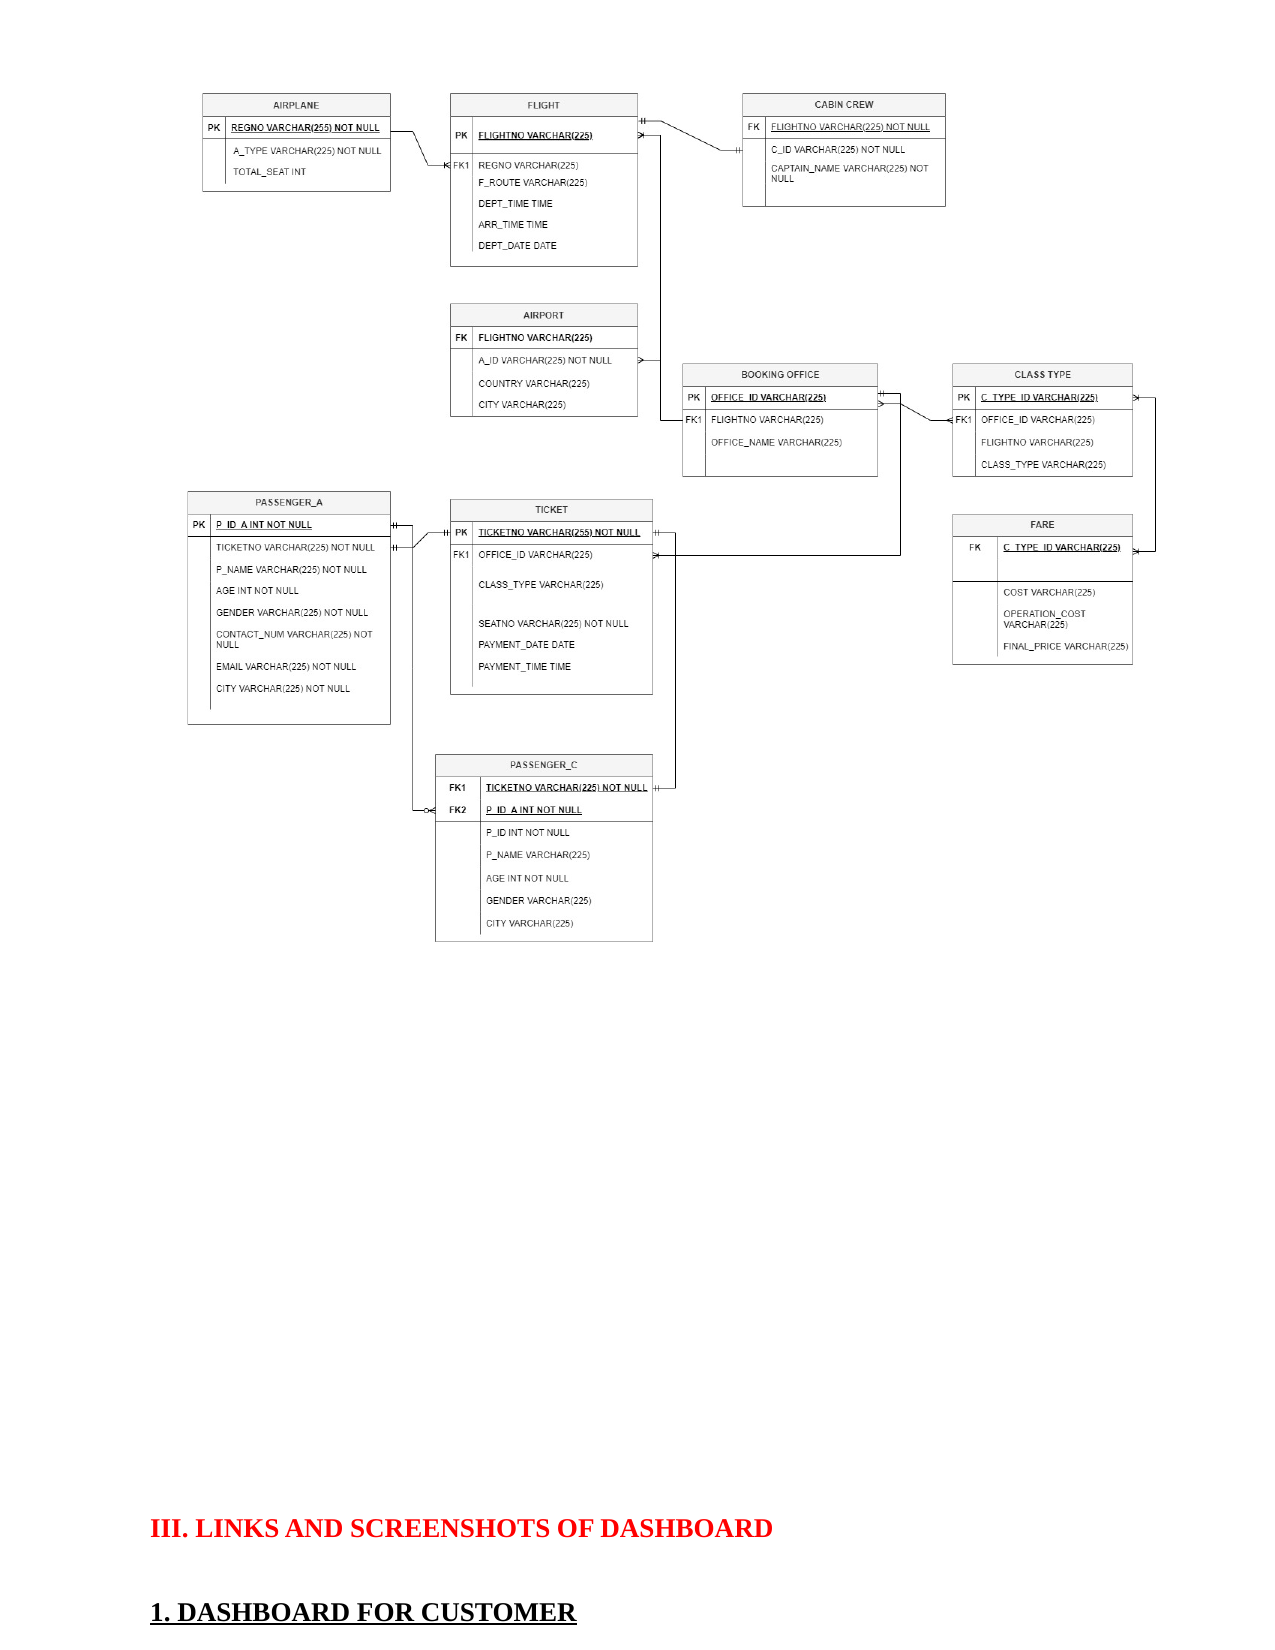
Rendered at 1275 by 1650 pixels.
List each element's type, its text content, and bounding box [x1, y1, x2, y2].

text III. LINKS AND SCREENSHOTS OF DASHBOARD [150, 1512, 1106, 1544]
list 1. DASHBOARD FOR CUSTOMER [150, 1596, 1106, 1627]
picture [187, 93, 1163, 942]
